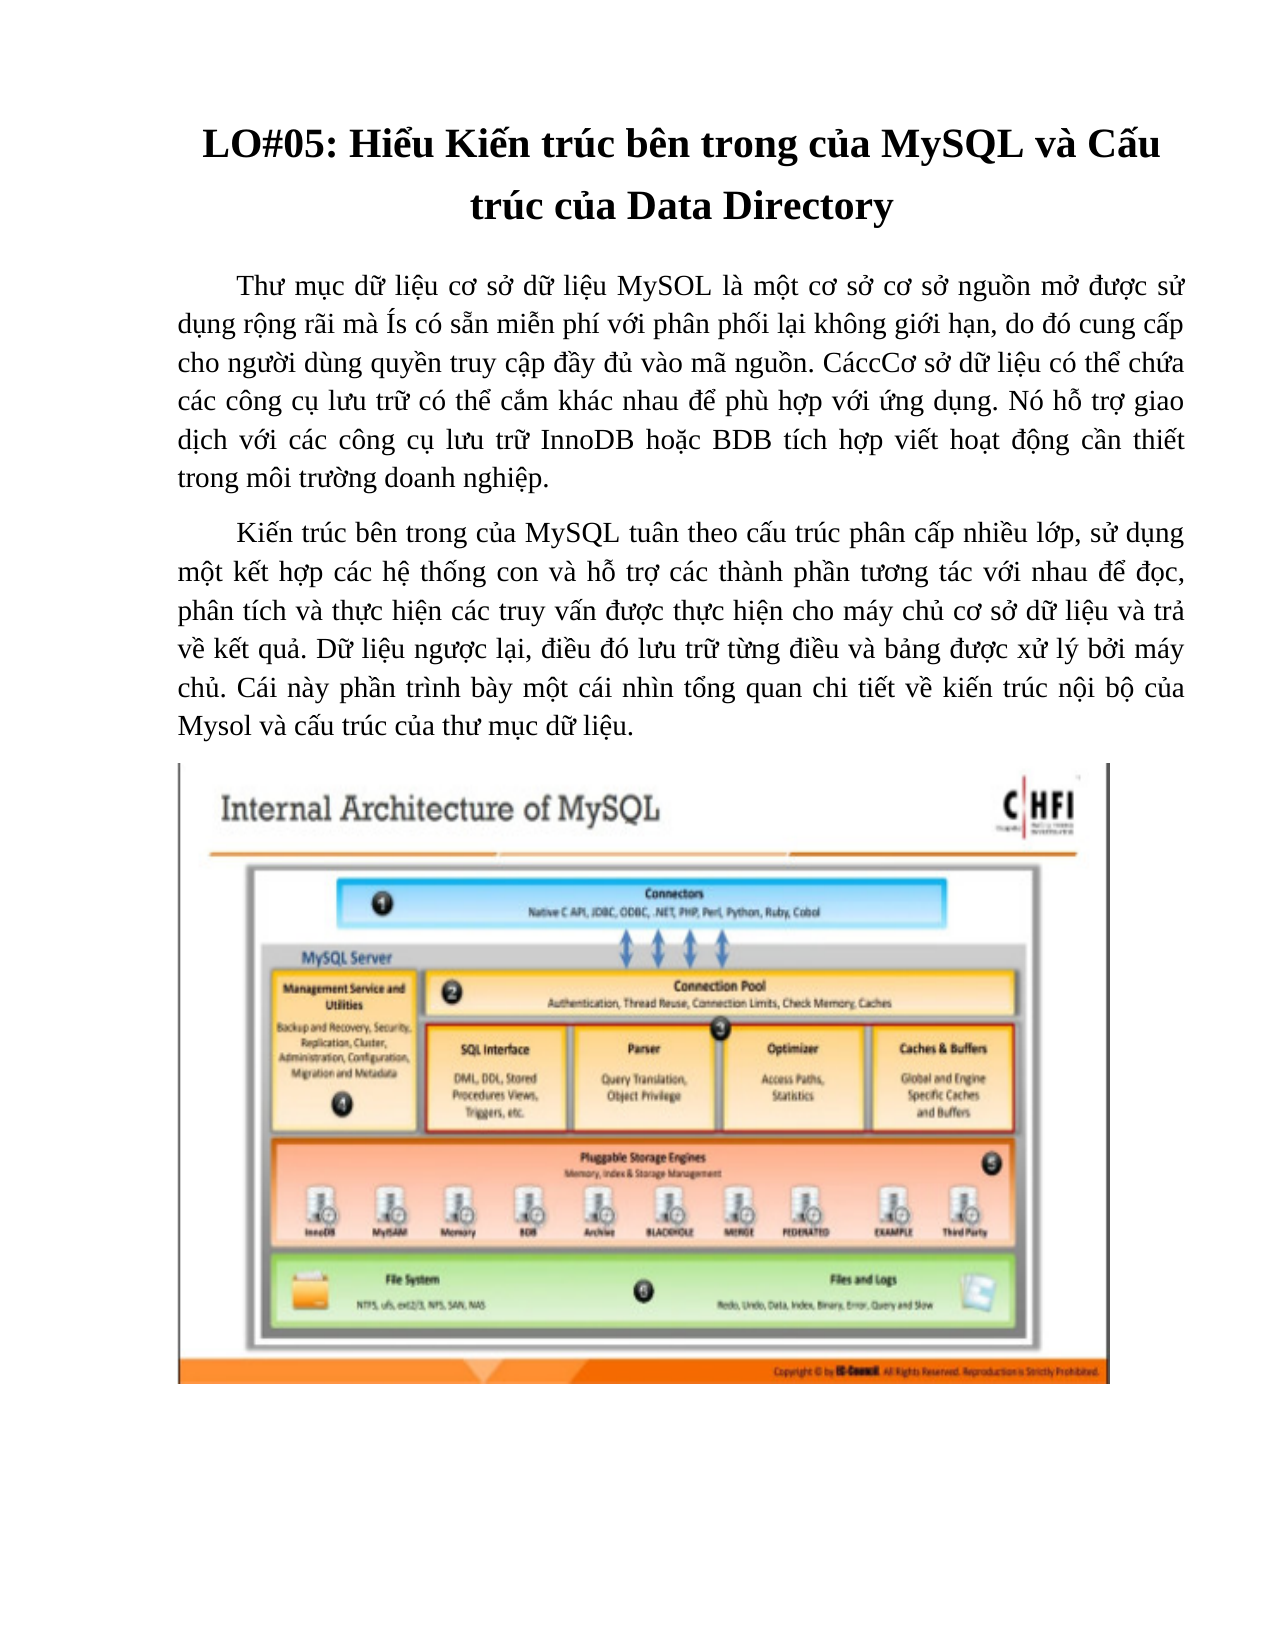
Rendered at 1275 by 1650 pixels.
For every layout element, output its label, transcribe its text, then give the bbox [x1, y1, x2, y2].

text Thư mục dữ liệu cơ sở dữ liệu MySOL là một cơ sở cơ sở nguồn mở được sử dụng rộng rãi mà Ís có sẵn miễn phí với phân phối lại không giới hạn, do đó cung cấp cho người dùng quyền truy cập đầy đủ vào mã nguồn. CáccCơ sở dữ liệu có thể chứa các công cụ lưu trữ có thể cắm khác nhau để phù hợp với ứng dụng. Nó hỗ trợ giao dịch với các công cụ lưu trữ InnoDB hoặc BDB tích hợp viết hoạt động cần thiết trong môi trường doanh nghiệp. [177, 268, 1186, 494]
subtitle LO#05: Hiểu Kiến trúc bên trong của MySQL và Cấu trúc của Data Directory [177, 118, 1186, 228]
text Kiến trúc bên trong của MySQL tuân theo cấu trúc phân cấp nhiều lớp, sử dụng một kết hợp các hệ thống con và hỗ trợ các thành phần tương tác với nhau để đọc, phân tích và thực hiện các truy vấn được thực hiện cho máy chủ cơ sở dữ liệu và trả về kết quả. Dữ liệu ngược lại, điều đó lưu trữ từng điều và bảng được xử lý bởi máy chủ. Cái này phần trình bày một cái nhìn tổng quan chi tiết về kiến trúc nội bộ của Mysol và cấu trúc của thư mục dữ liệu. [177, 516, 1186, 742]
picture [177, 763, 1110, 1384]
